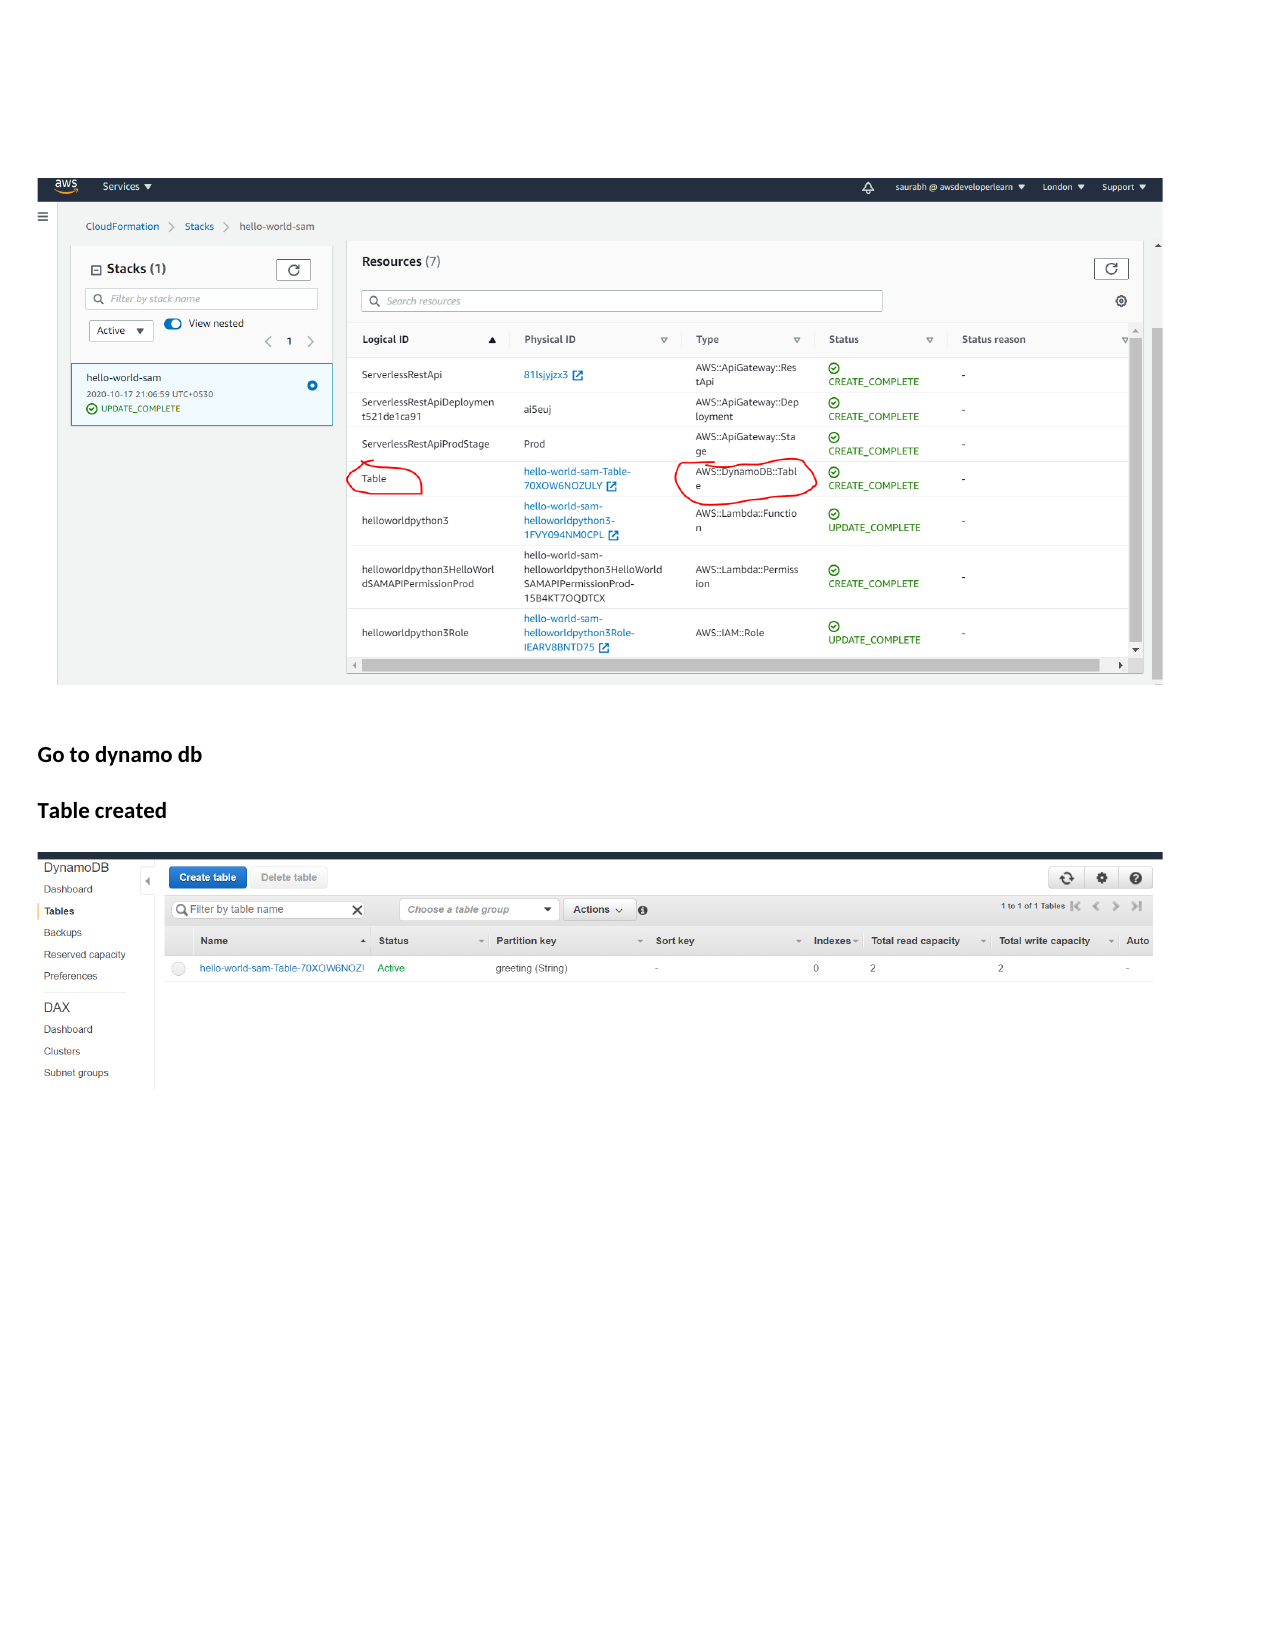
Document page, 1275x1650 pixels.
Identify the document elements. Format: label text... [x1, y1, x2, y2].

picture [37, 178, 1163, 685]
text Go to dynamo db [37, 740, 1125, 768]
text Table created [37, 796, 1125, 824]
picture [37, 852, 1163, 1090]
